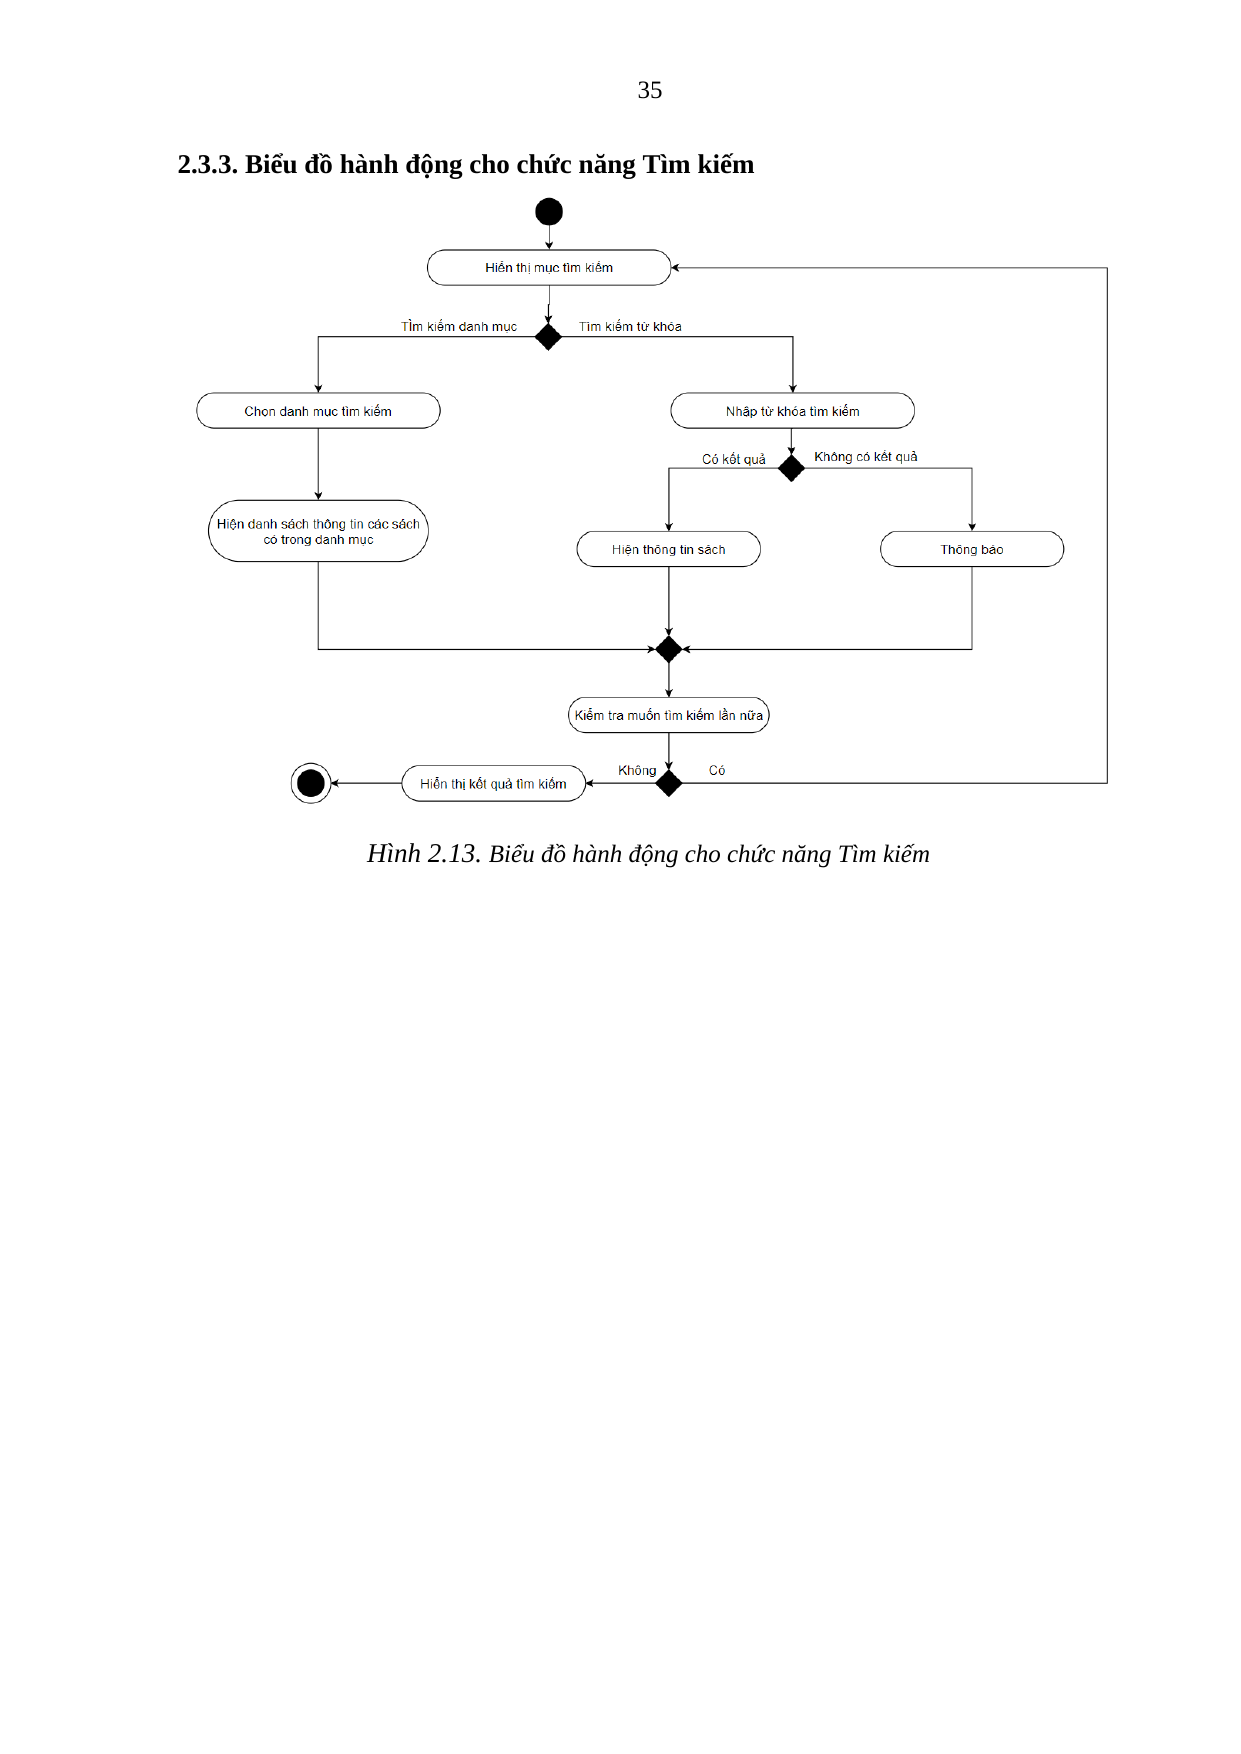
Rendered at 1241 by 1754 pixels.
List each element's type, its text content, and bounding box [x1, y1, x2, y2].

subtitle 2.3.3. Biểu đồ hành động cho chức năng Tìm kiếm [177, 148, 1122, 179]
picture [177, 197, 1153, 809]
subtitle Hình 2.13. Biểu đồ hành động cho chức năng Tìm kiếm [177, 837, 1122, 869]
